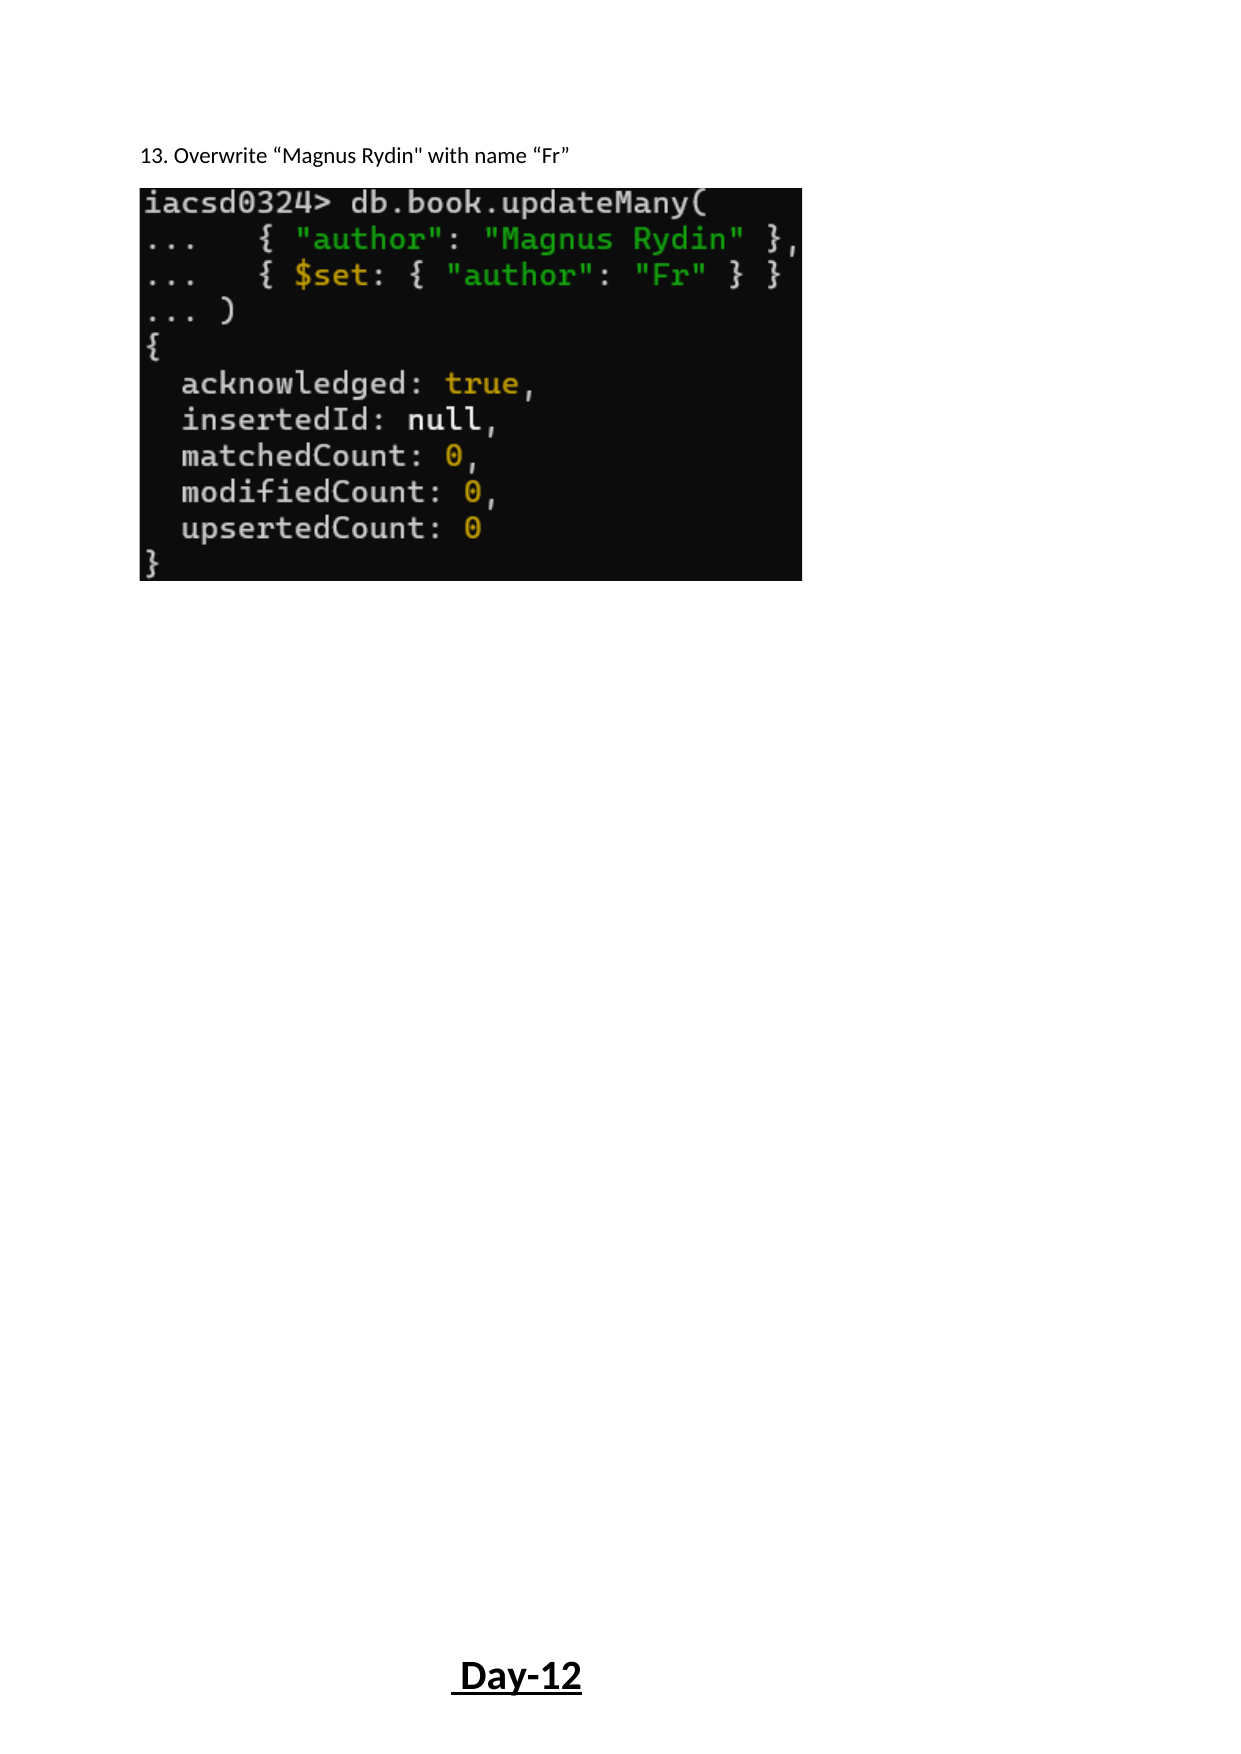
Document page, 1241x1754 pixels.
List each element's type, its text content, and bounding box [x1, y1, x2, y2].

text Day-12 [139, 1649, 1103, 1699]
picture [139, 188, 803, 581]
text 13. Overwrite “Magnus Rydin" with name “Fr” [139, 142, 1103, 170]
